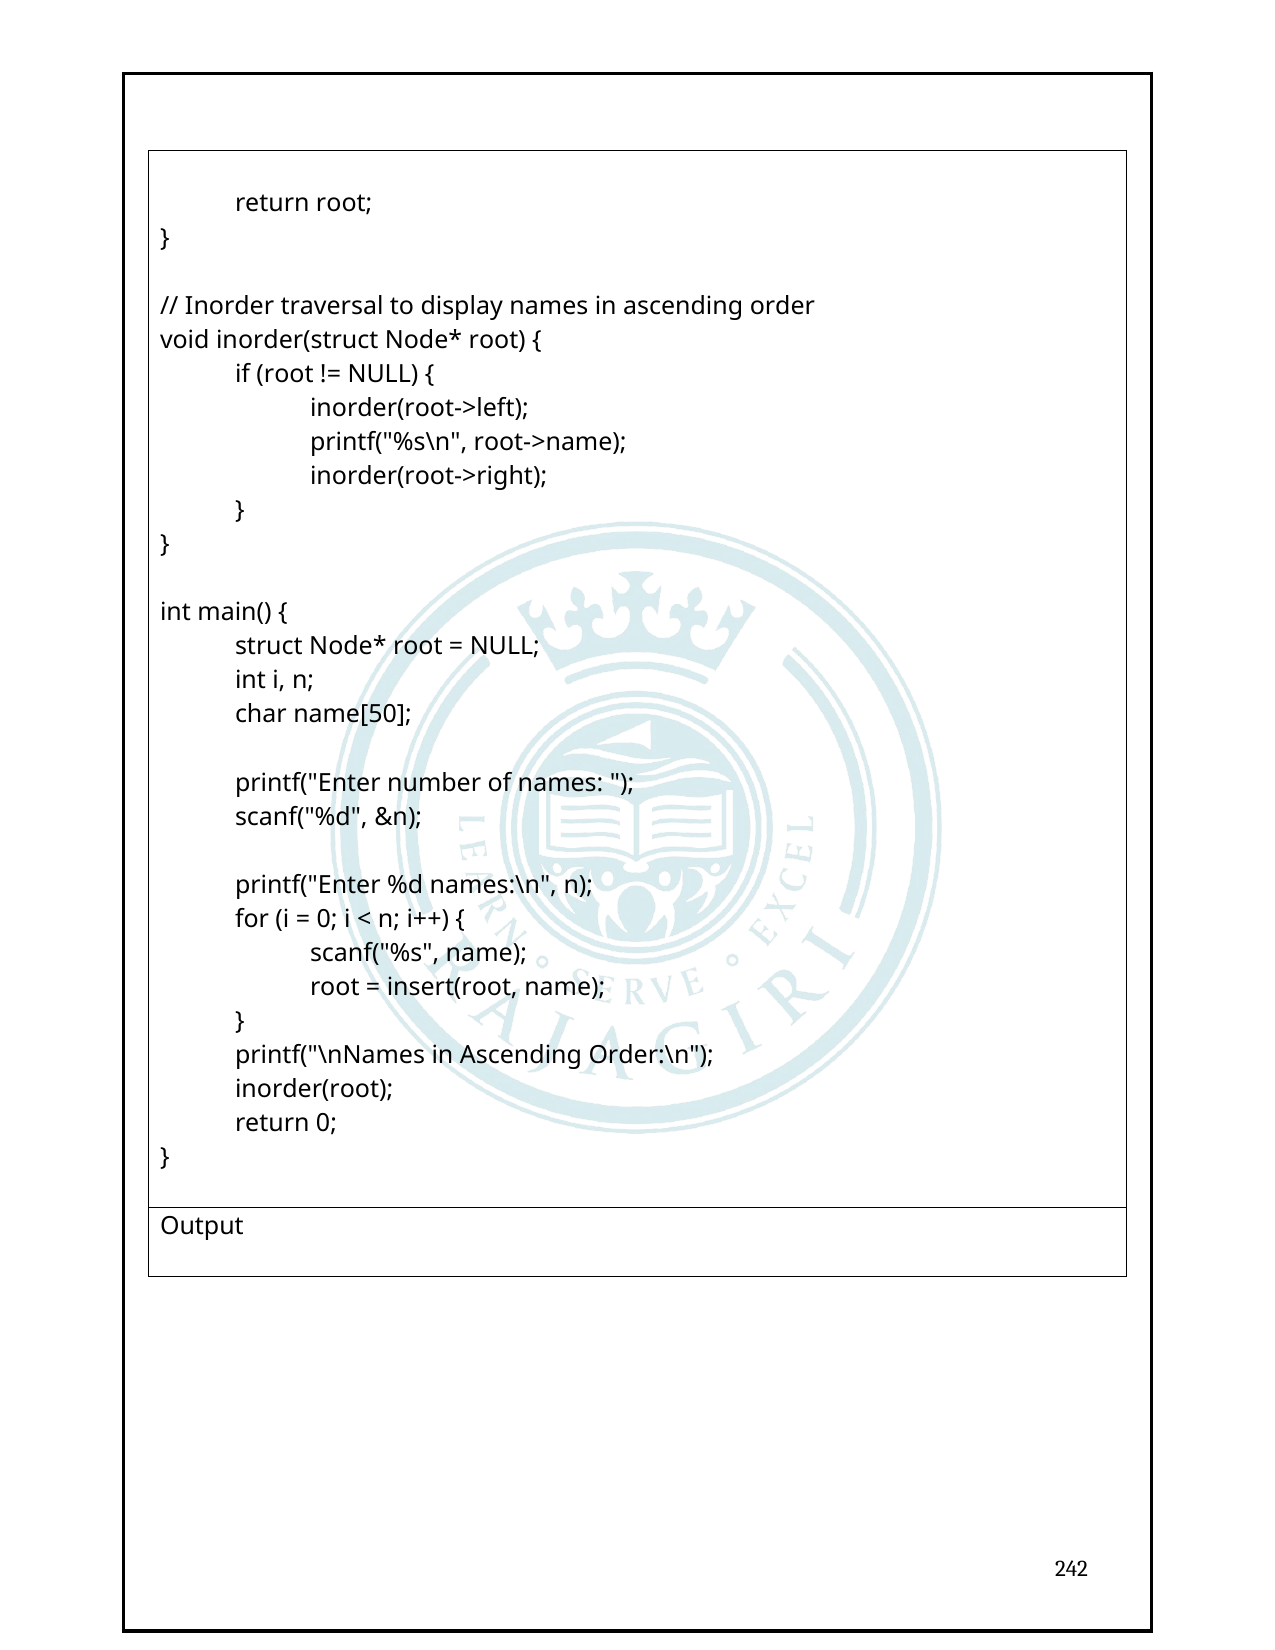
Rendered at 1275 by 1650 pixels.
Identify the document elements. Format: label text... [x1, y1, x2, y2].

table_cell Output [149, 1208, 1126, 1276]
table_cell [149, 151, 1126, 1207]
